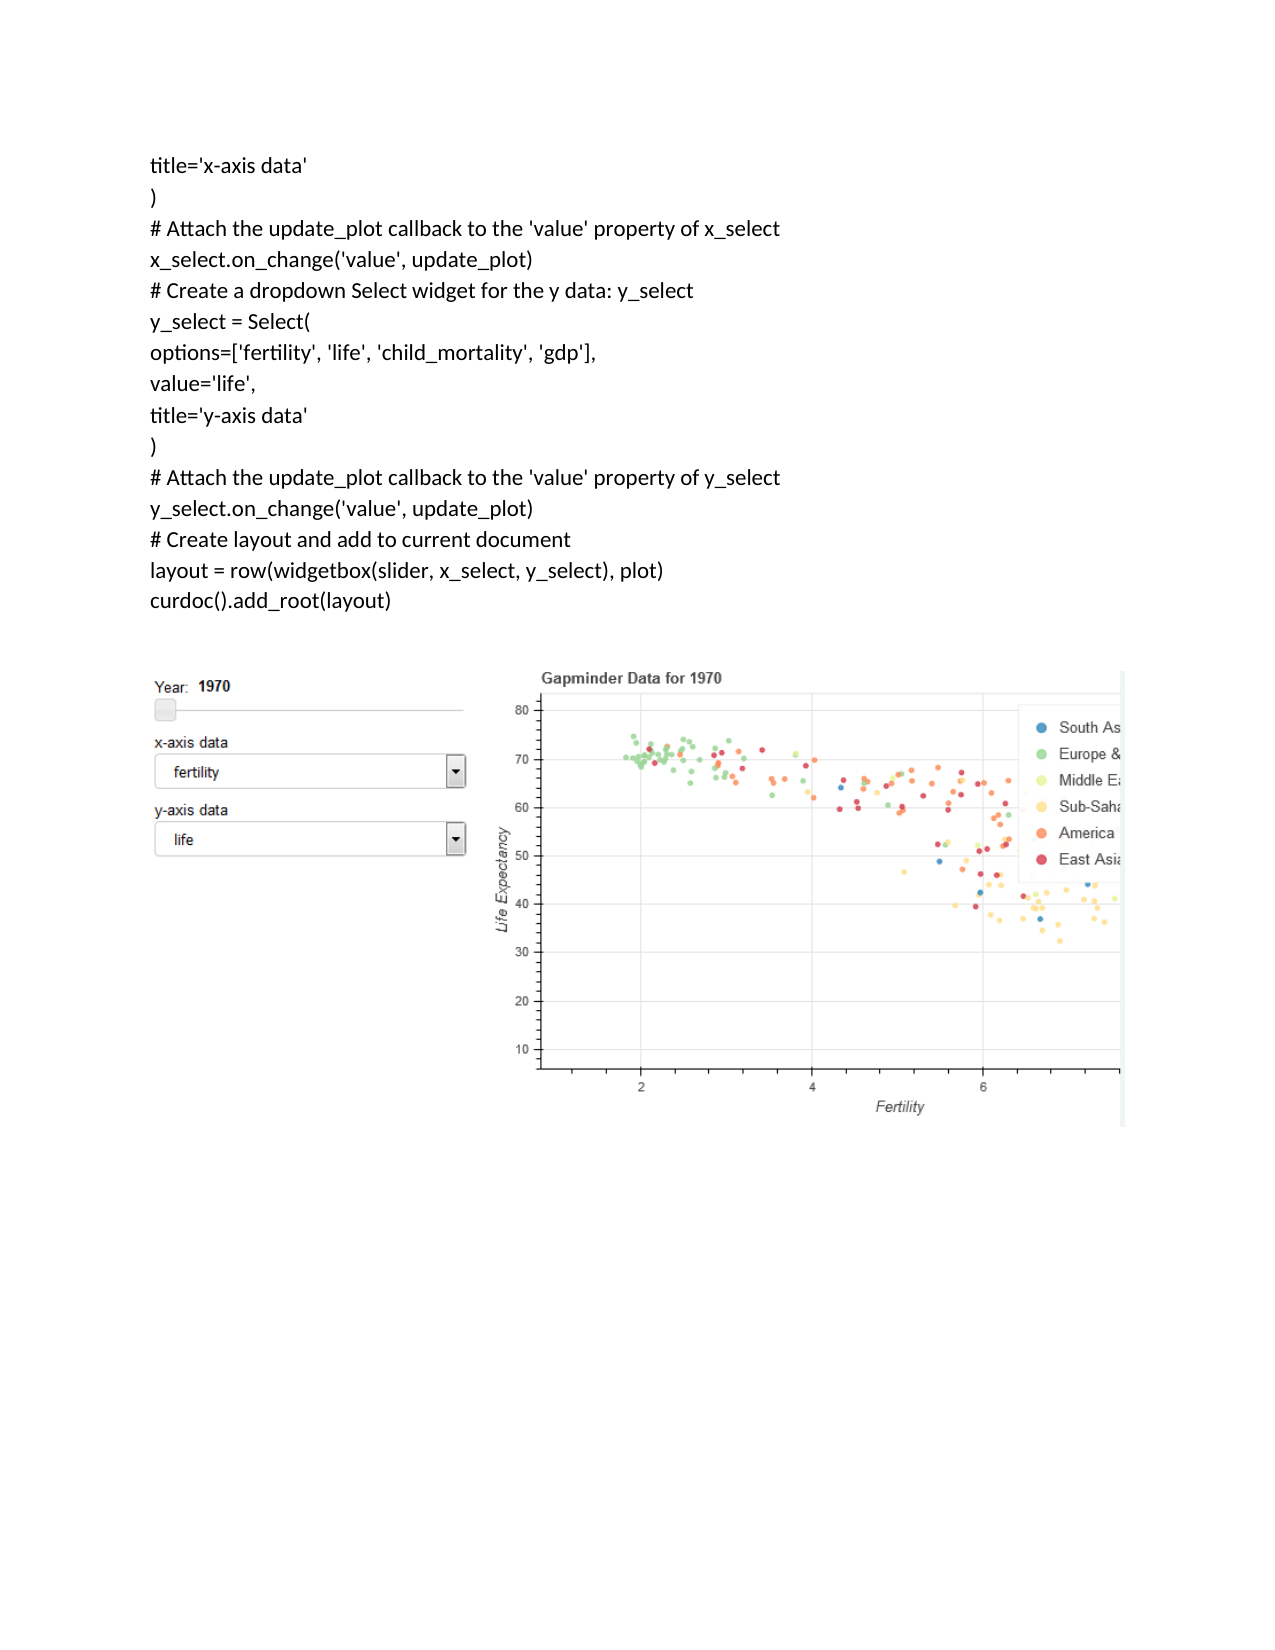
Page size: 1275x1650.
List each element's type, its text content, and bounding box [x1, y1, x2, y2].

text curdoc().add_root(layout) [150, 586, 1125, 614]
table_header ) [149, 430, 165, 461]
table_header y_select.on_change('value', update_plot) [149, 493, 542, 524]
table_header # Create layout and add to current document [149, 524, 579, 555]
table_header title='x-axis data' [149, 150, 316, 181]
picture [150, 671, 1125, 1127]
table_header # Attach the update_plot callback to the 'value' property of x_select [149, 212, 790, 243]
table_header x_select.on_change('value', update_plot) [149, 244, 541, 274]
table_header value='life', [149, 368, 264, 399]
table_header # Attach the update_plot callback to the 'value' property of y_select [149, 461, 790, 493]
table_header # Create a dropdown Select widget for the y data: y_select [149, 275, 702, 306]
table_header y_select = Select( [149, 306, 319, 337]
table_header layout = row(widgetbox(slider, x_select, y_select), plot) [149, 555, 672, 586]
table_header ) [149, 181, 165, 212]
table_header options=['fertility', 'life', 'child_mortality', 'gdp'], [149, 337, 605, 368]
table_header title='y-axis data' [149, 399, 316, 430]
